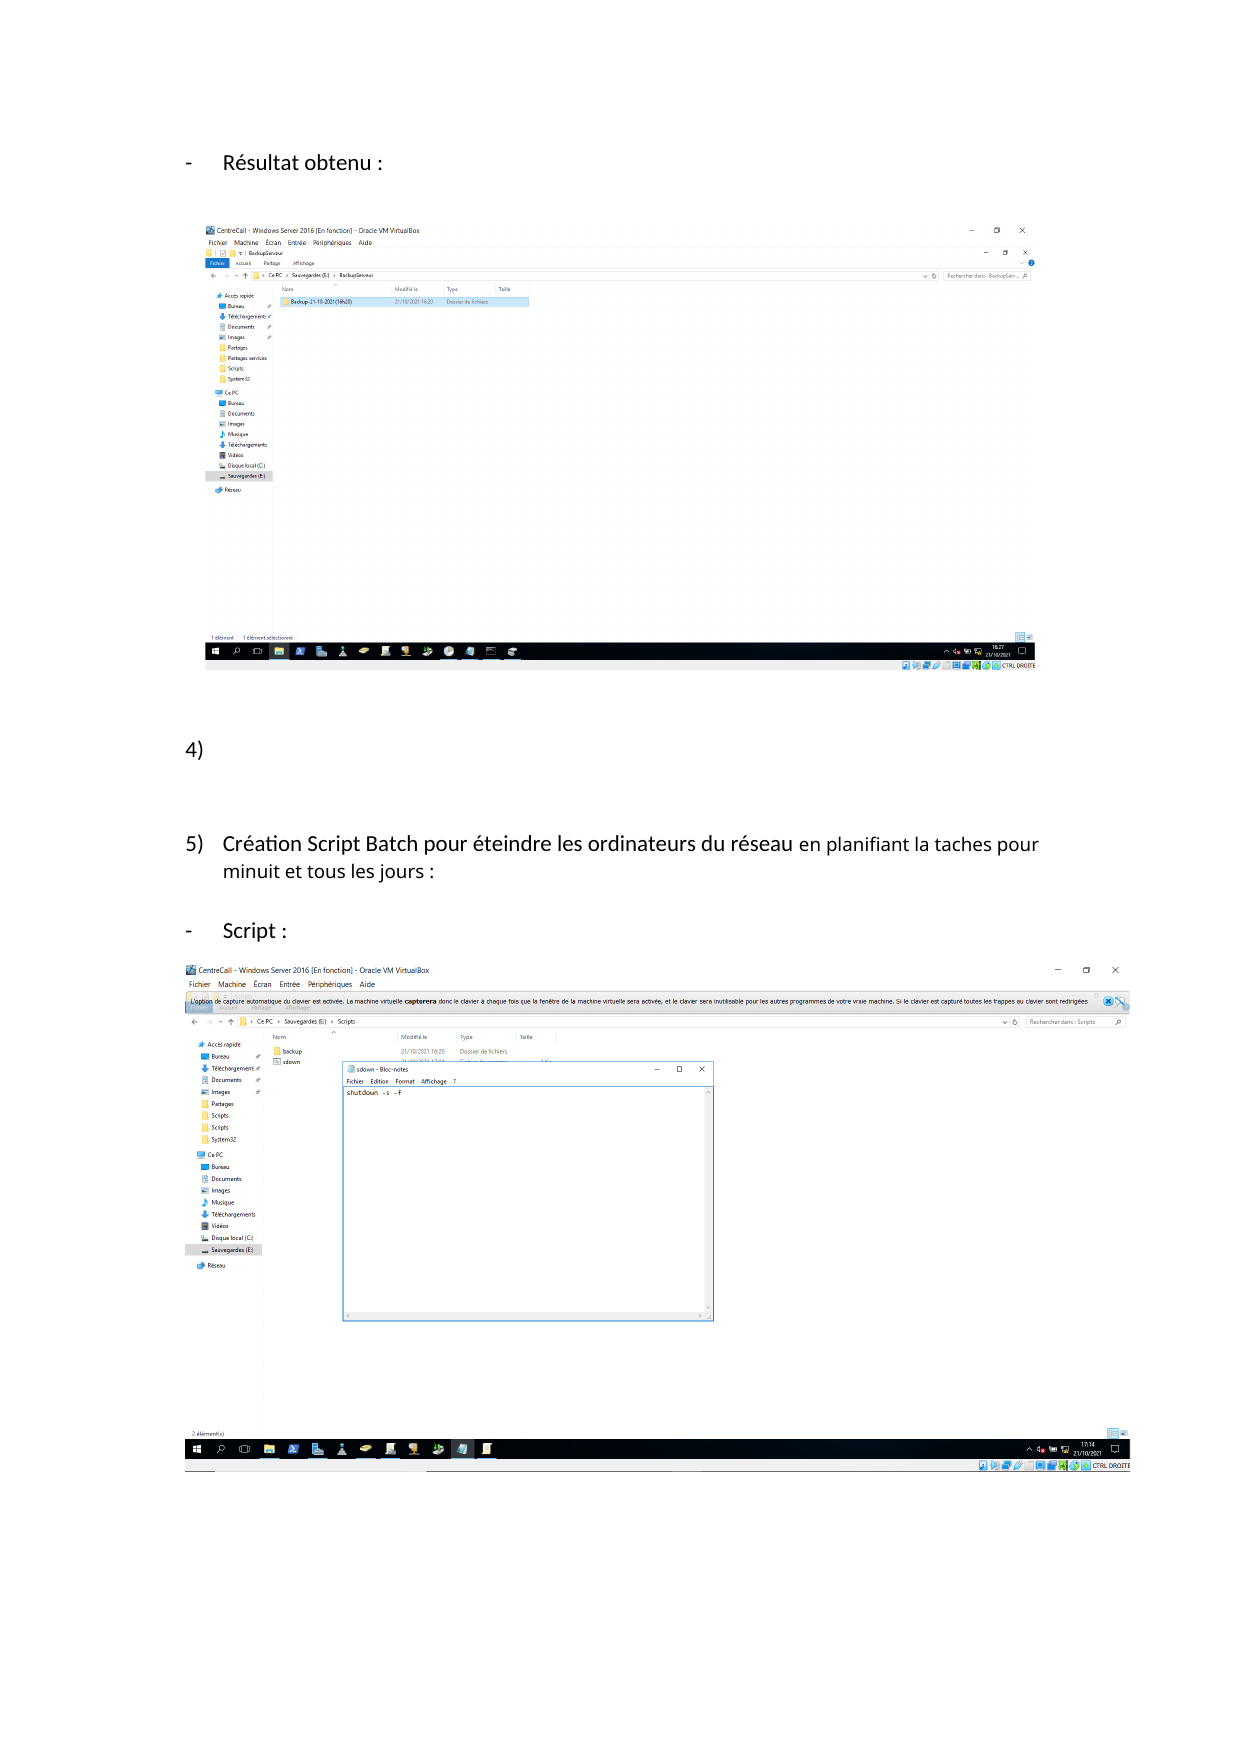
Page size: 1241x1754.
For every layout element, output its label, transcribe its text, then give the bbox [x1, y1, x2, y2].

list Script : [185, 917, 1093, 944]
list Résultat obtenu : [185, 148, 1093, 176]
picture [205, 224, 1035, 670]
list Création Script Batch pour éteindre les ordinateurs du réseau en planifiant la taches pour minuit et tous les jours : [185, 829, 1093, 884]
picture [185, 963, 1130, 1472]
